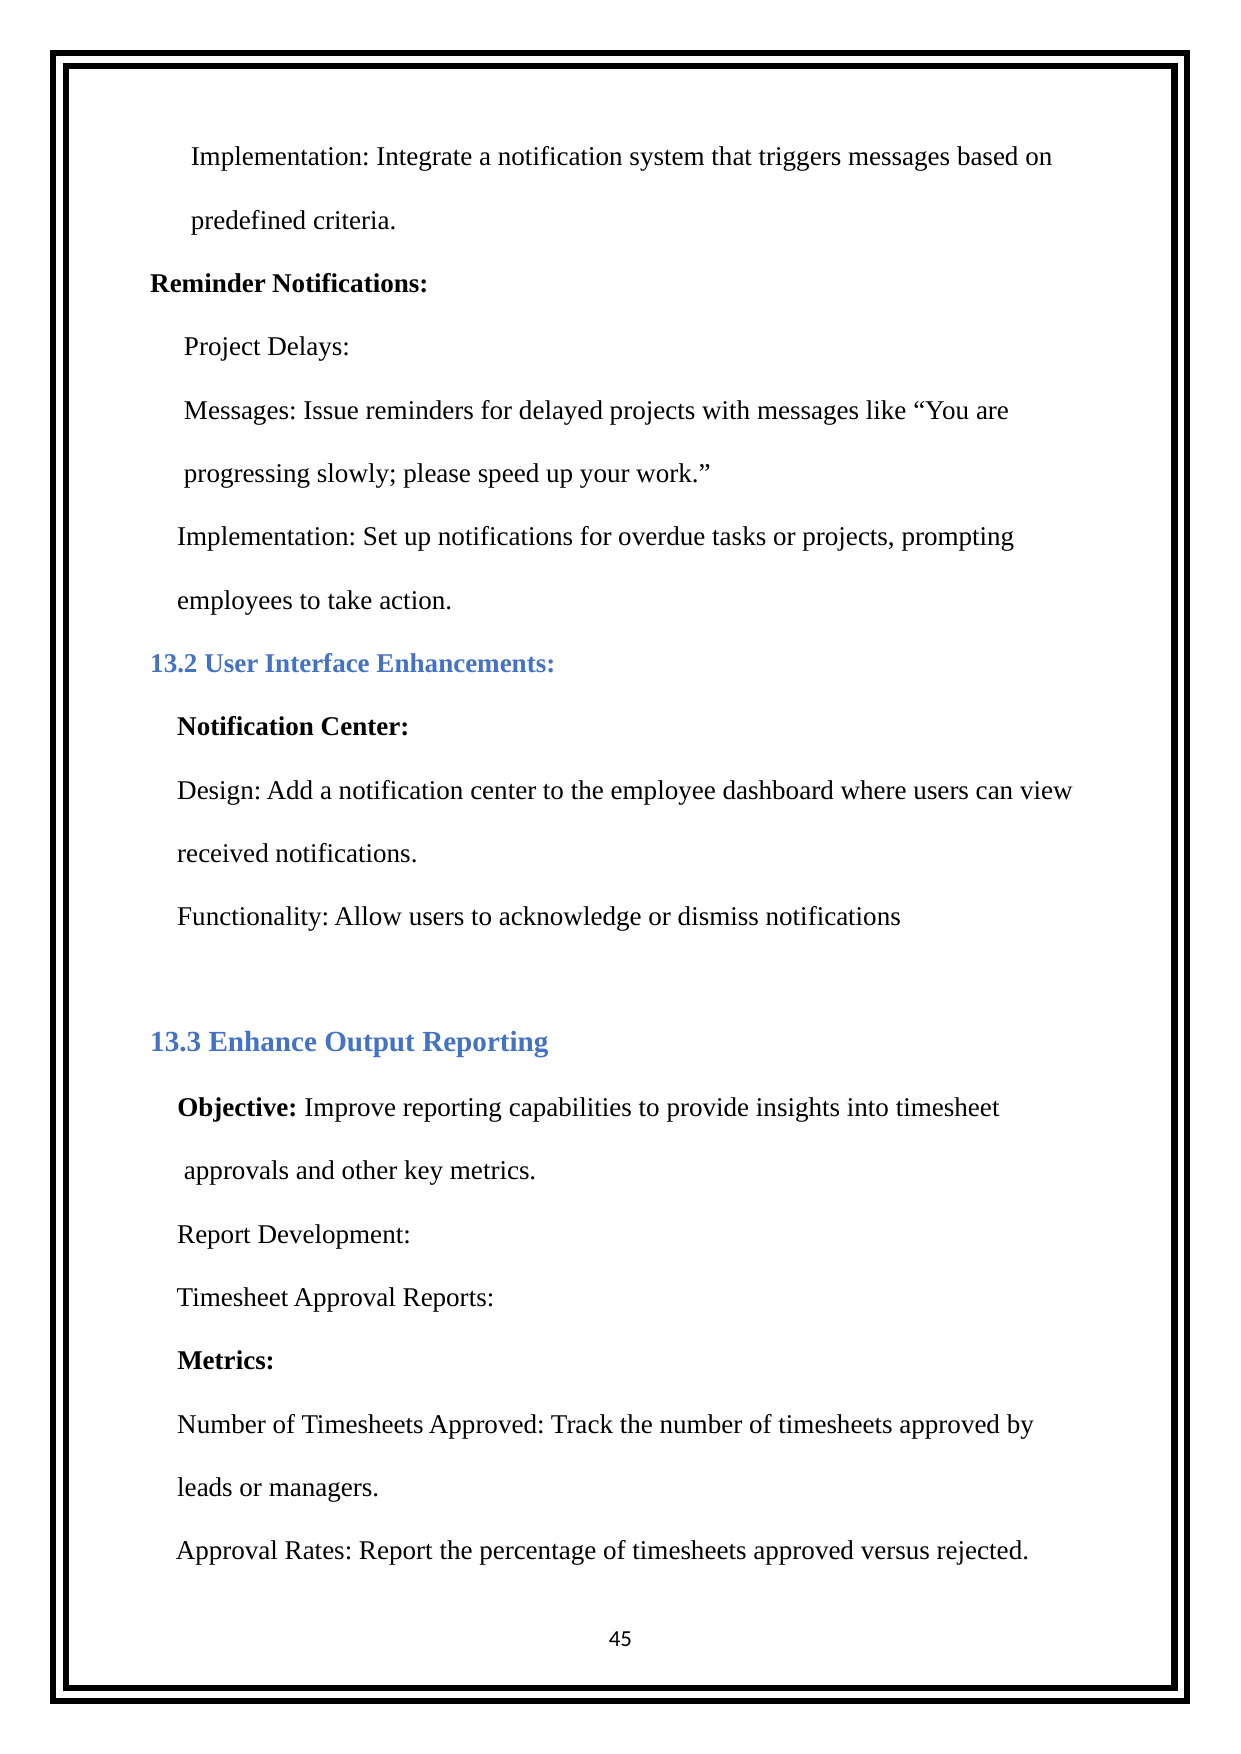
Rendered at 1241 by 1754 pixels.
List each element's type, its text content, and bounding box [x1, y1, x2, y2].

text Implementation: Integrate a notification system that triggers messages based on [150, 141, 1090, 172]
text 13.2 User Interface Enhancements: [150, 647, 1090, 678]
text Objective: Improve reporting capabilities to provide insights into timesheet [150, 1091, 1090, 1122]
text leads or managers. [150, 1471, 1090, 1502]
text Report Development: [150, 1218, 1090, 1249]
text Reminder Notifications: [150, 267, 1090, 298]
text Timesheet Approval Reports: [150, 1281, 1090, 1312]
text Functionality: Allow users to acknowledge or dismiss notifications [150, 901, 1090, 932]
text Approval Rates: Report the percentage of timesheets approved versus rejected. [150, 1534, 1090, 1566]
text employees to take action. [150, 584, 1090, 615]
text Implementation: Set up notifications for overdue tasks or projects, prompting [150, 521, 1090, 552]
text Project Delays: [150, 331, 1090, 362]
text Messages: Issue reminders for delayed projects with messages like “You are [150, 394, 1090, 425]
text Metrics: [150, 1344, 1090, 1376]
text Notification Center: [150, 711, 1090, 742]
text Design: Add a notification center to the employee dashboard where users can view [150, 774, 1090, 805]
text 13.3 Enhance Output Reporting [150, 1024, 1090, 1058]
text received notifications. [150, 837, 1090, 868]
text Number of Timesheets Approved: Track the number of timesheets approved by [150, 1408, 1090, 1439]
text predefined criteria. [150, 204, 1090, 235]
text progressing slowly; please speed up your work.” [150, 457, 1090, 488]
text approvals and other key metrics. [150, 1154, 1090, 1186]
